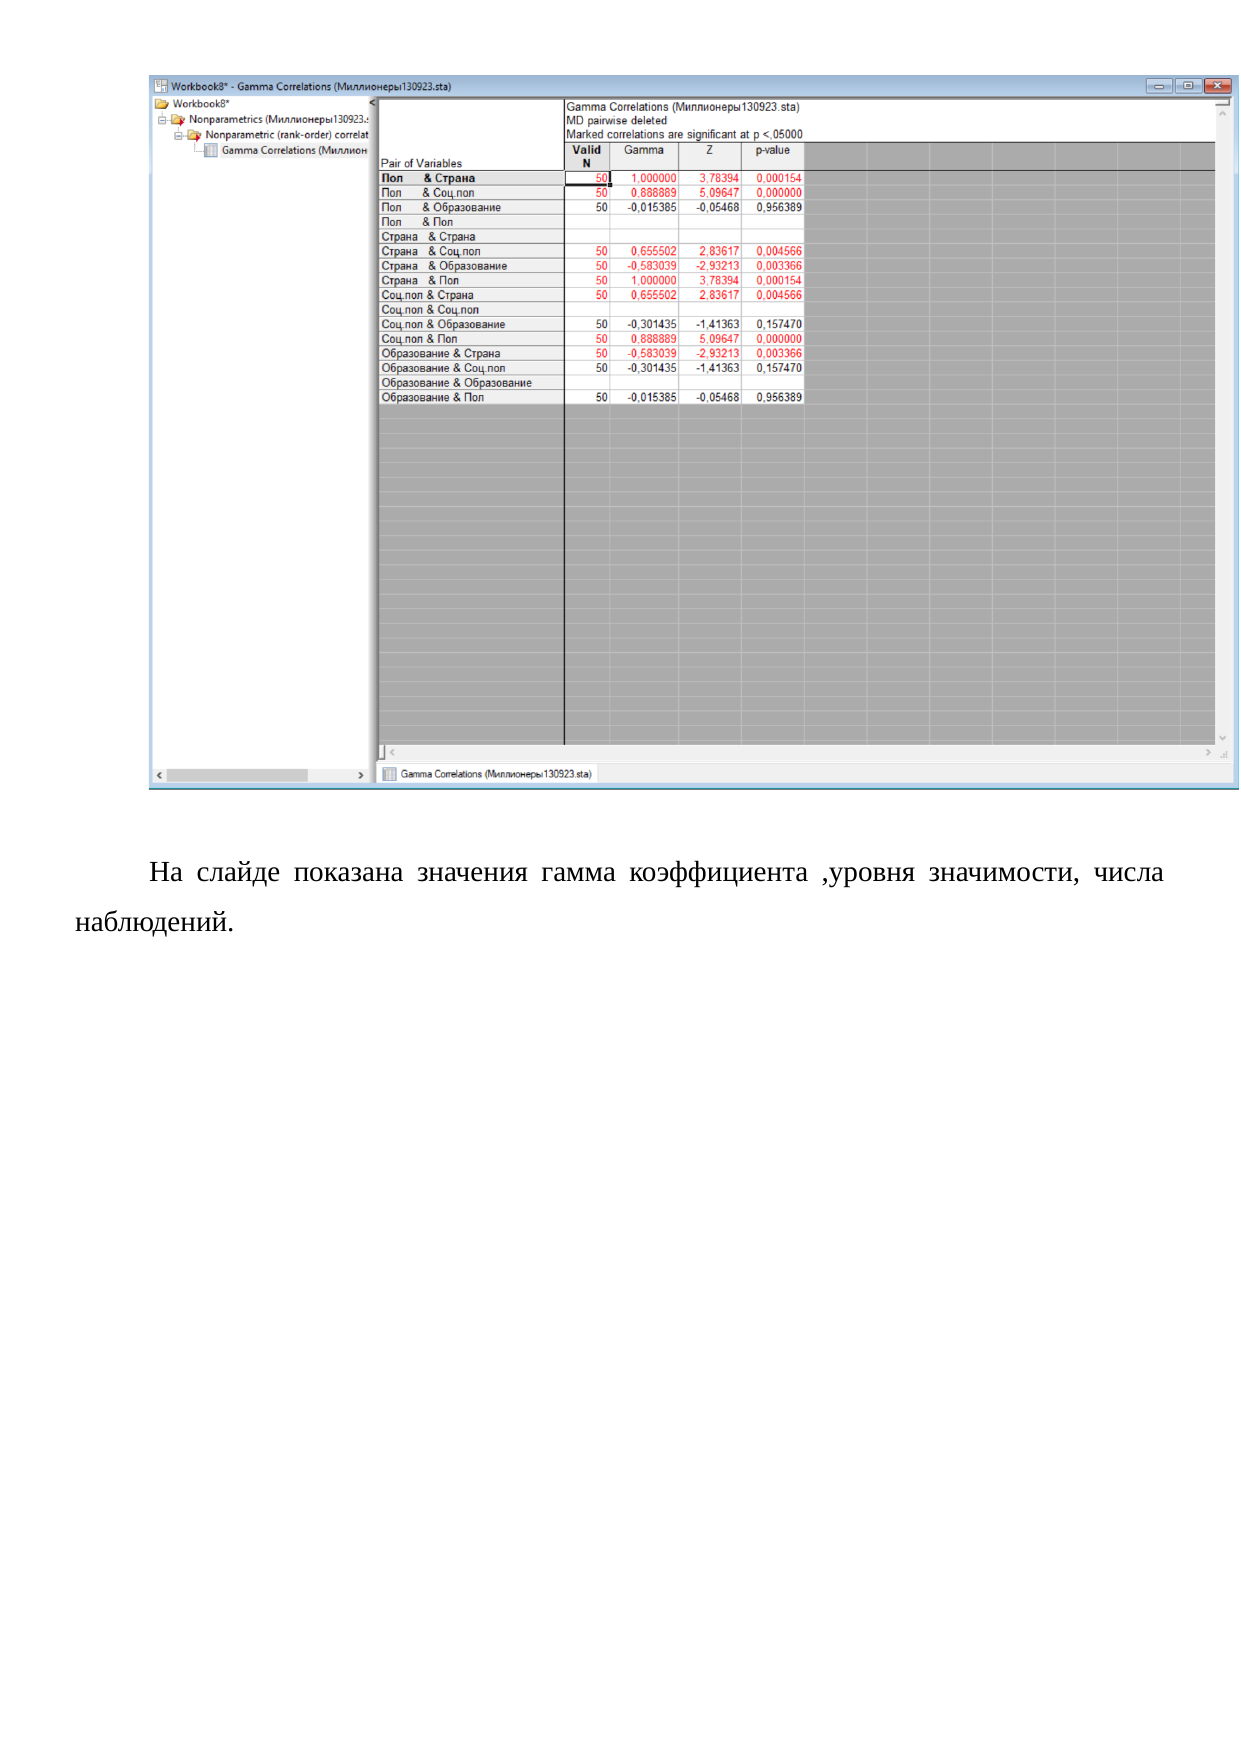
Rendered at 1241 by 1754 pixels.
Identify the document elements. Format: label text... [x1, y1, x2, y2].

text На слайде показана значения гамма коэффициента ,уровня значимости, числа наблюдений. [75, 854, 1165, 938]
picture [148, 75, 1239, 790]
